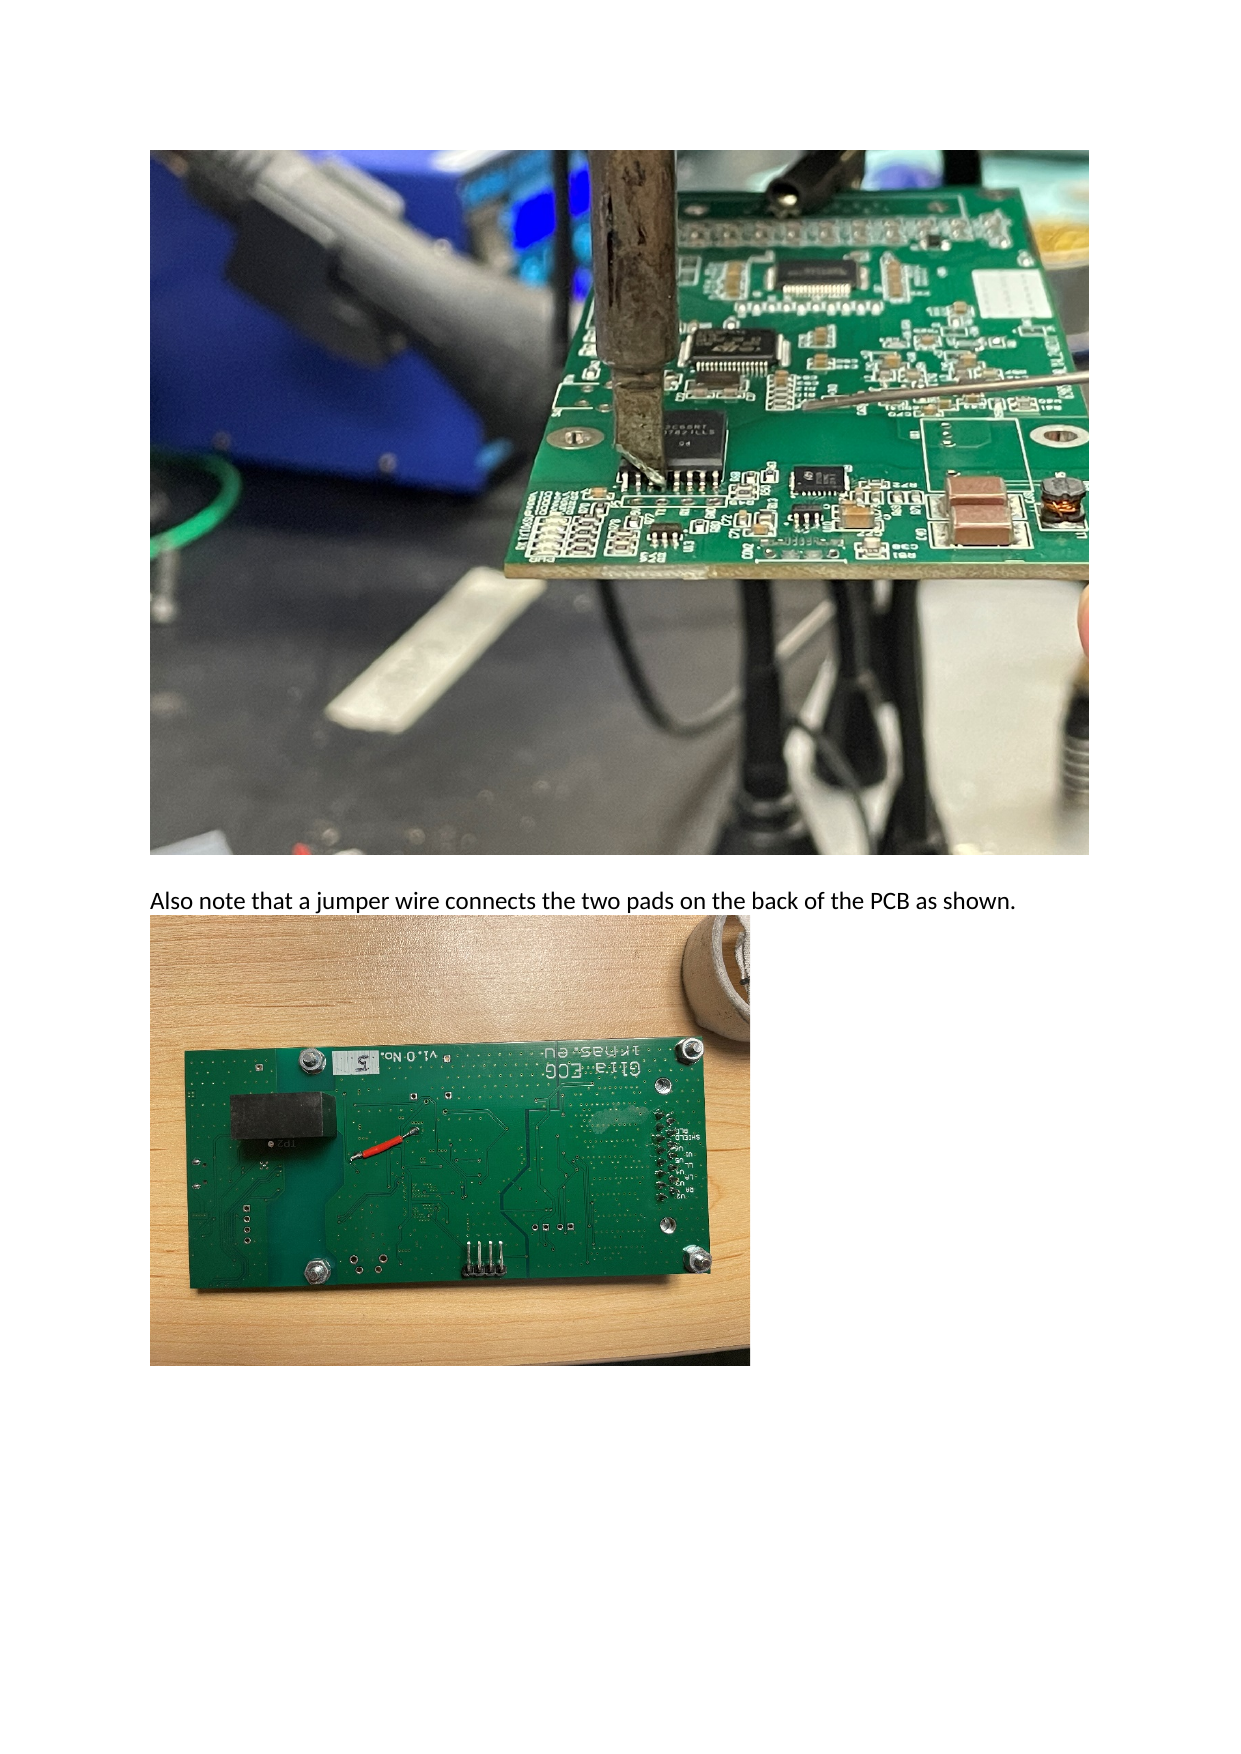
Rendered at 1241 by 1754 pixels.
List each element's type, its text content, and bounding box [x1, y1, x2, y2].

picture [150, 150, 1089, 855]
text Also note that a jumper wire connects the two pads on the back of the PCB as shown. [150, 885, 1090, 916]
picture [150, 915, 750, 1366]
